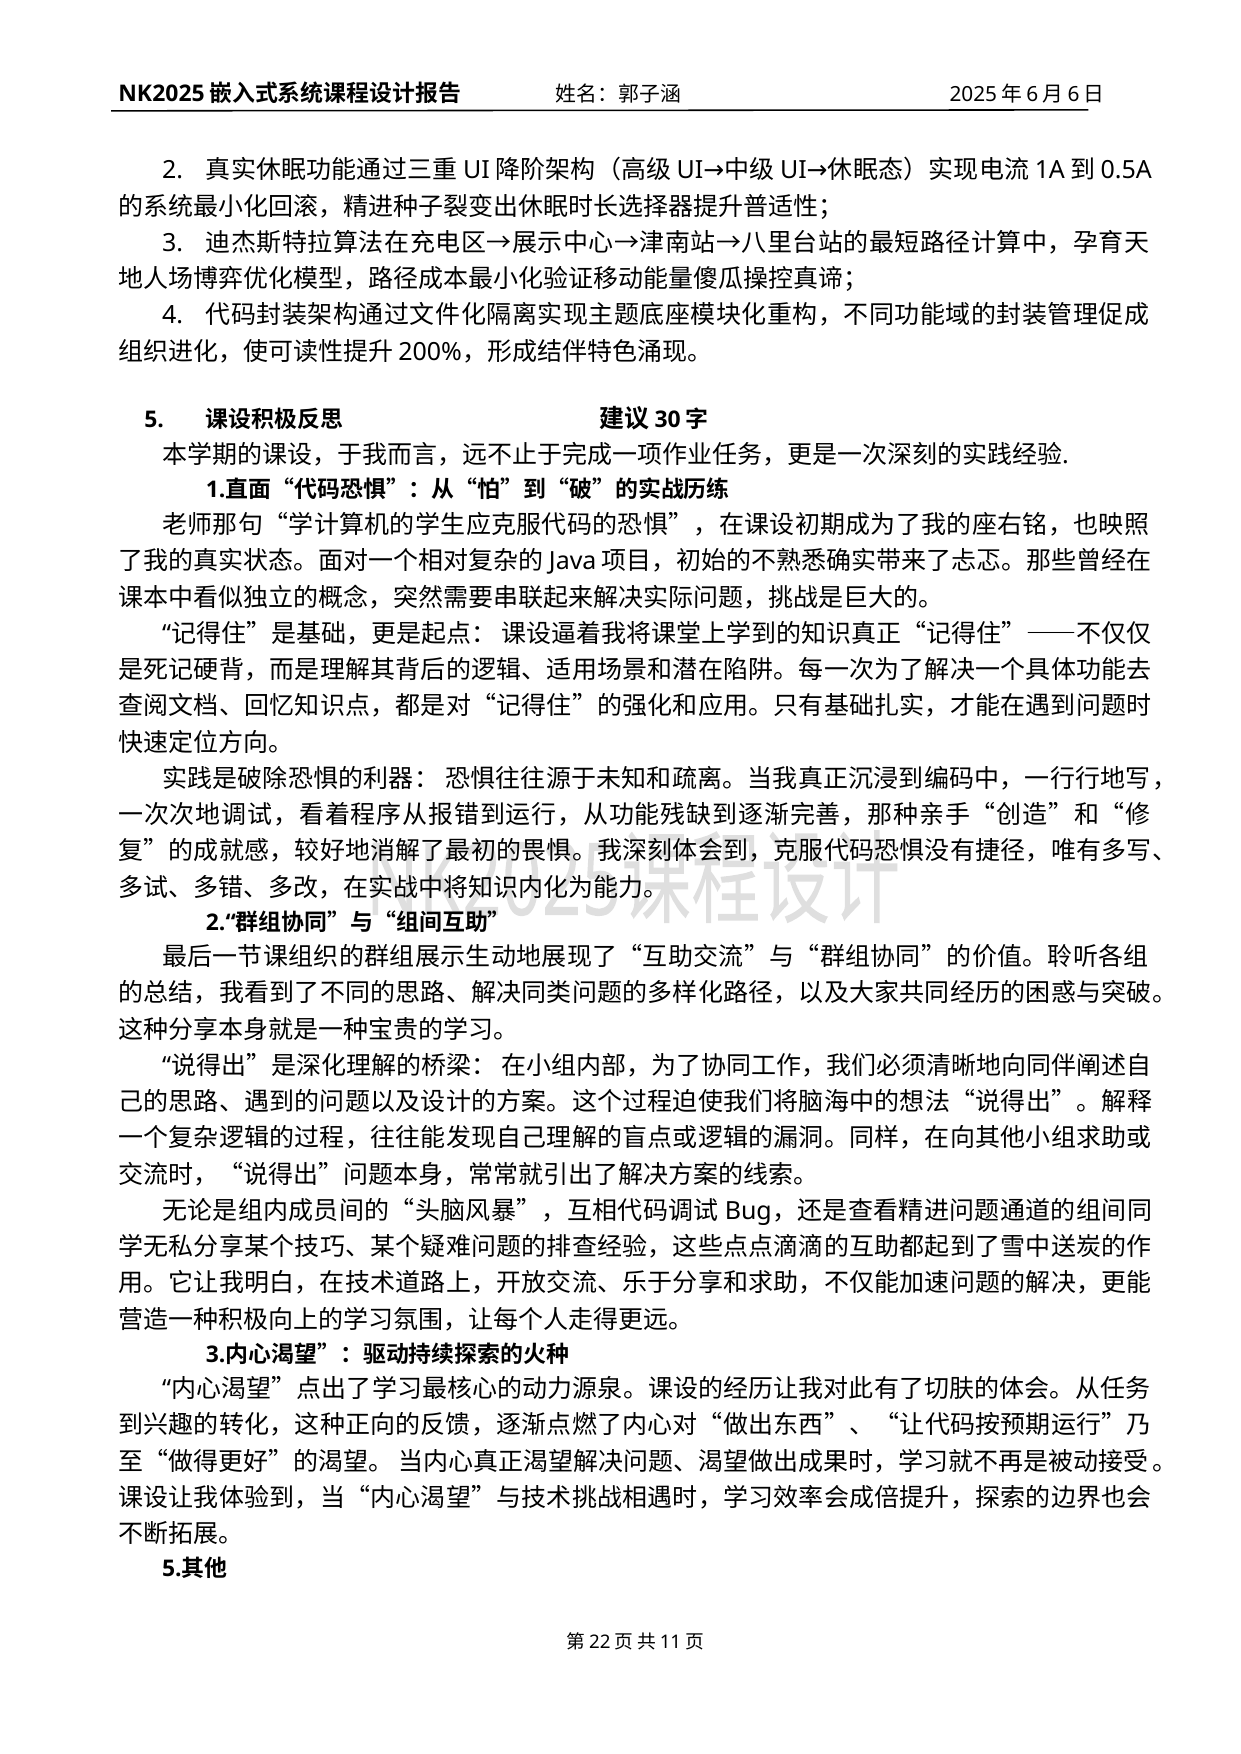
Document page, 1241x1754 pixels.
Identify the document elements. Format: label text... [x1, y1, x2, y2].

list 真实休眠功能通过三重UI降阶架构（高级UI→中级UI→休眠态）实现电流1A到0.5A的系统最小化回滚，精进种子裂变出休眠时长选择器提升普适性； [118, 150, 1152, 222]
text 实践是破除恐惧的利器： 恐惧往往源于未知和疏离。当我真正沉浸到编码中，一行行地写，一次次地调试，看着程序从报错到运行，从功能残缺到逐渐完善，那种亲手“创造”和“修复”的成就感，较好地消解了最初的畏惧。我深刻体会到，克服代码恐惧没有捷径，唯有多写、多试、多错、多改，在实战中将知识内化为能力。 [118, 758, 1152, 903]
text 最后一节课组织的群组展示生动地展现了“互助交流”与“群组协同”的价值。聆听各组的总结，我看到了不同的思路、解决同类问题的多样化路径，以及大家共同经历的困惑与突破。这种分享本身就是一种宝贵的学习。 [118, 937, 1152, 1045]
text 2.“群组协同”与“组间互助” [162, 903, 1152, 937]
text 5.其他 [162, 1550, 1152, 1583]
list 代码封装架构通过文件化隔离实现主题底座模块化重构，不同功能域的封装管理促成组织进化，使可读性提升200%，形成结伴特色涌现。 [118, 295, 1152, 367]
text 无论是组内成员间的“头脑风暴”，互相代码调试Bug，还是查看精进问题通道的组间同学无私分享某个技巧、某个疑难问题的排查经验，这些点点滴滴的互助都起到了雪中送炭的作用。它让我明白，在技术道路上，开放交流、乐于分享和求助，不仅能加速问题的解决，更能营造一种积极向上的学习氛围，让每个人走得更远。 [118, 1190, 1152, 1335]
text 本学期的课设，于我而言，远不止于完成一项作业任务，更是一次深刻的实践经验. [118, 435, 1152, 471]
text “记得住”是基础，更是起点： 课设逼着我将课堂上学到的知识真正“记得住”——不仅仅是死记硬背，而是理解其背后的逻辑、适用场景和潜在陷阱。每一次为了解决一个具体功能去查阅文档、回忆知识点，都是对“记得住”的强化和应用。只有基础扎实，才能在遇到问题时快速定位方向。 [118, 613, 1152, 758]
list 迪杰斯特拉算法在充电区→展示中心→津南站→八里台站的最短路径计算中，孕育天地人场博弈优化模型，路径成本最小化验证移动能量傻瓜操控真谛； [118, 222, 1152, 295]
text 1.直面“代码恐惧”：从“怕”到“破”的实战历练 [162, 471, 1152, 504]
text 老师那句“学计算机的学生应克服代码的恐惧”，在课设初期成为了我的座右铭，也映照了我的真实状态。面对一个相对复杂的Java项目，初始的不熟悉确实带来了忐忑。那些曾经在课本中看似独立的概念，突然需要串联起来解决实际问题，挑战是巨大的。 [118, 504, 1152, 613]
text “说得出”是深化理解的桥梁： 在小组内部，为了协同工作，我们必须清晰地向同伴阐述自己的思路、遇到的问题以及设计的方案。这个过程迫使我们将脑海中的想法“说得出”。解释一个复杂逻辑的过程，往往能发现自己理解的盲点或逻辑的漏洞。同样，在向其他小组求助或交流时，“说得出”问题本身，常常就引出了解决方案的线索。 [118, 1045, 1152, 1190]
list 课设积极反思 建议30字 [103, 399, 1152, 435]
text “内心渴望”点出了学习最核心的动力源泉。课设的经历让我对此有了切肤的体会。从任务到兴趣的转化，这种正向的反馈，逐渐点燃了内心对“做出东西”、“让代码按预期运行”乃至“做得更好”的渴望。 当内心真正渴望解决问题、渴望做出成果时，学习就不再是被动接受。课设让我体验到，当“内心渴望”与技术挑战相遇时，学习效率会成倍提升，探索的边界也会不断拓展。 [118, 1369, 1152, 1550]
text 3.内心渴望”：驱动持续探索的火种 [162, 1335, 1152, 1369]
